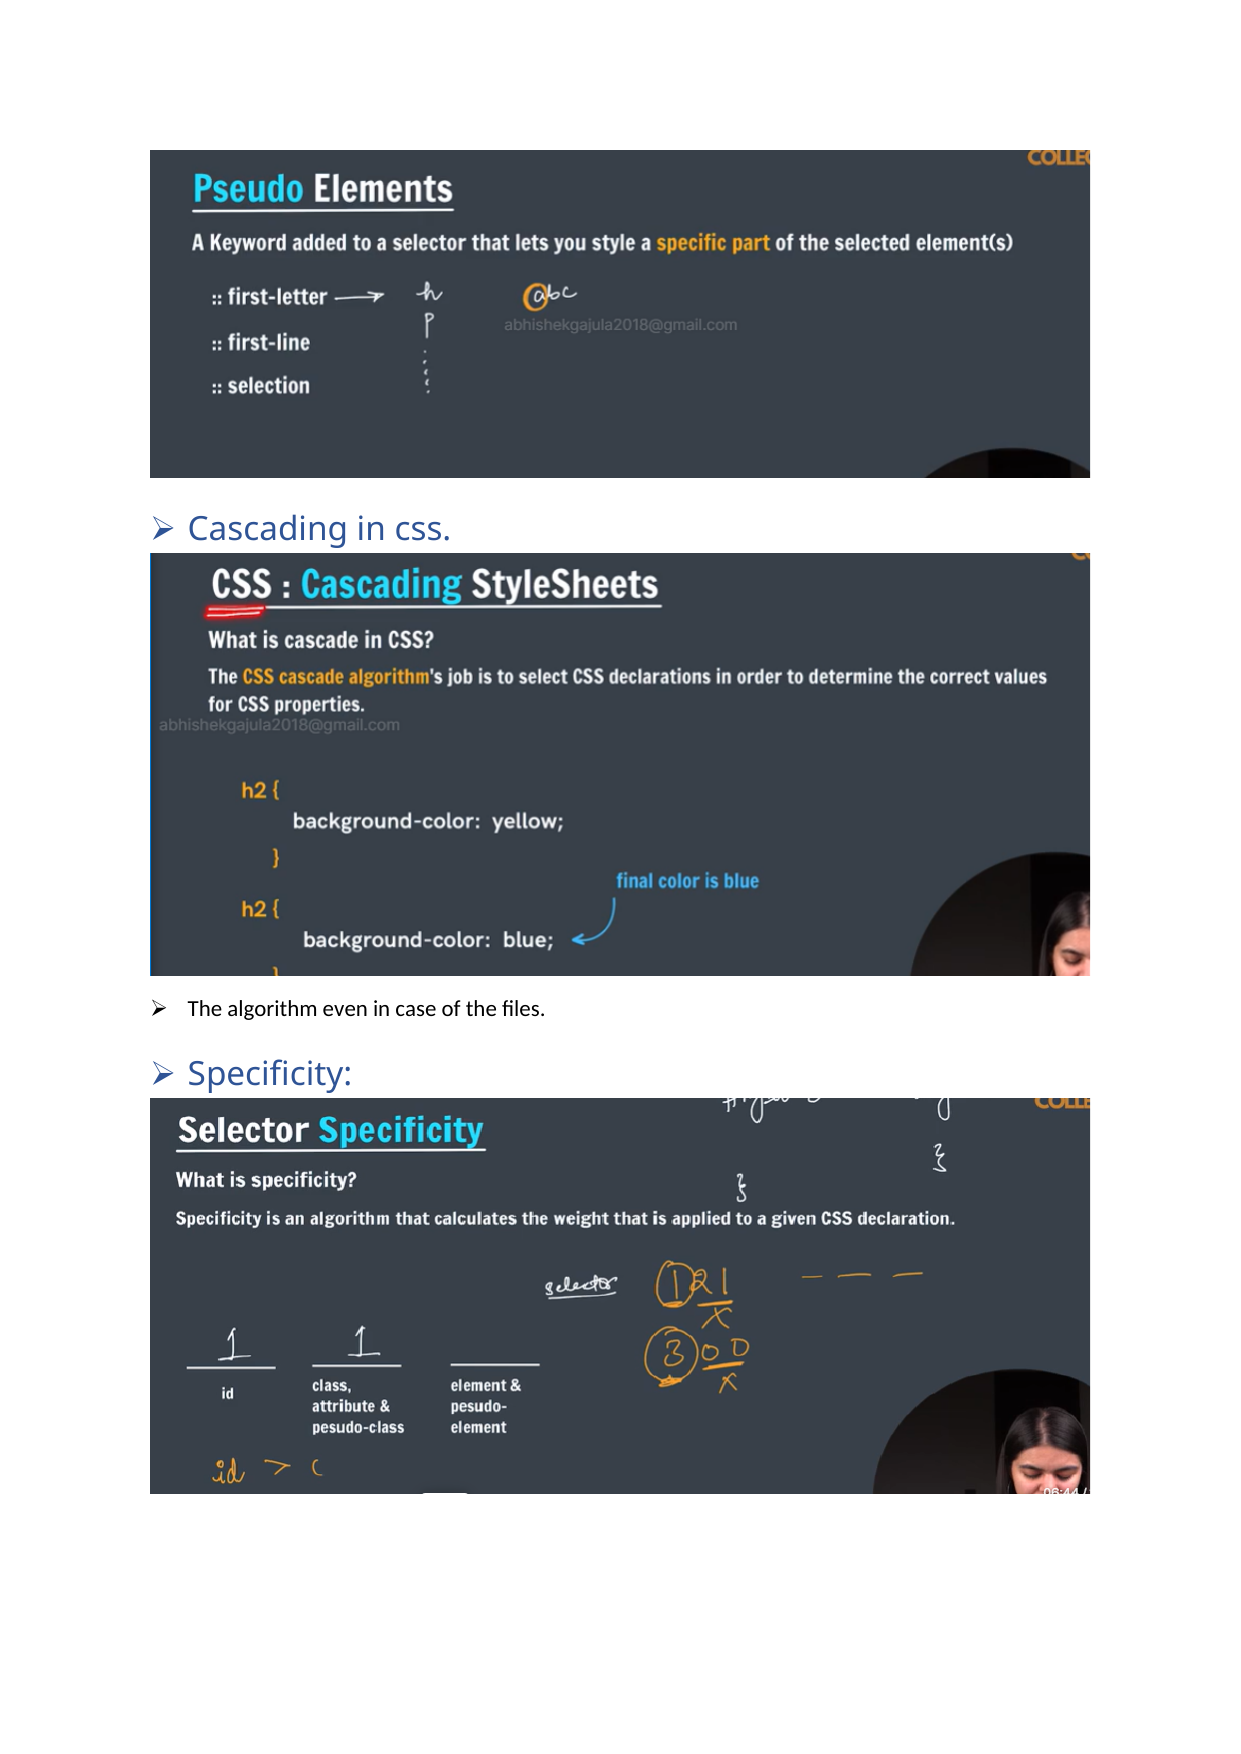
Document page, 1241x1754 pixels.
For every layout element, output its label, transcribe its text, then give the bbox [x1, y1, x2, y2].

picture [150, 553, 1091, 976]
subtitle Cascading in css. [150, 505, 1090, 550]
list The algorithm even in case of the files. [150, 994, 1090, 1022]
subtitle Specificity: [150, 1050, 1090, 1095]
picture [150, 150, 1091, 478]
picture [150, 1098, 1091, 1494]
